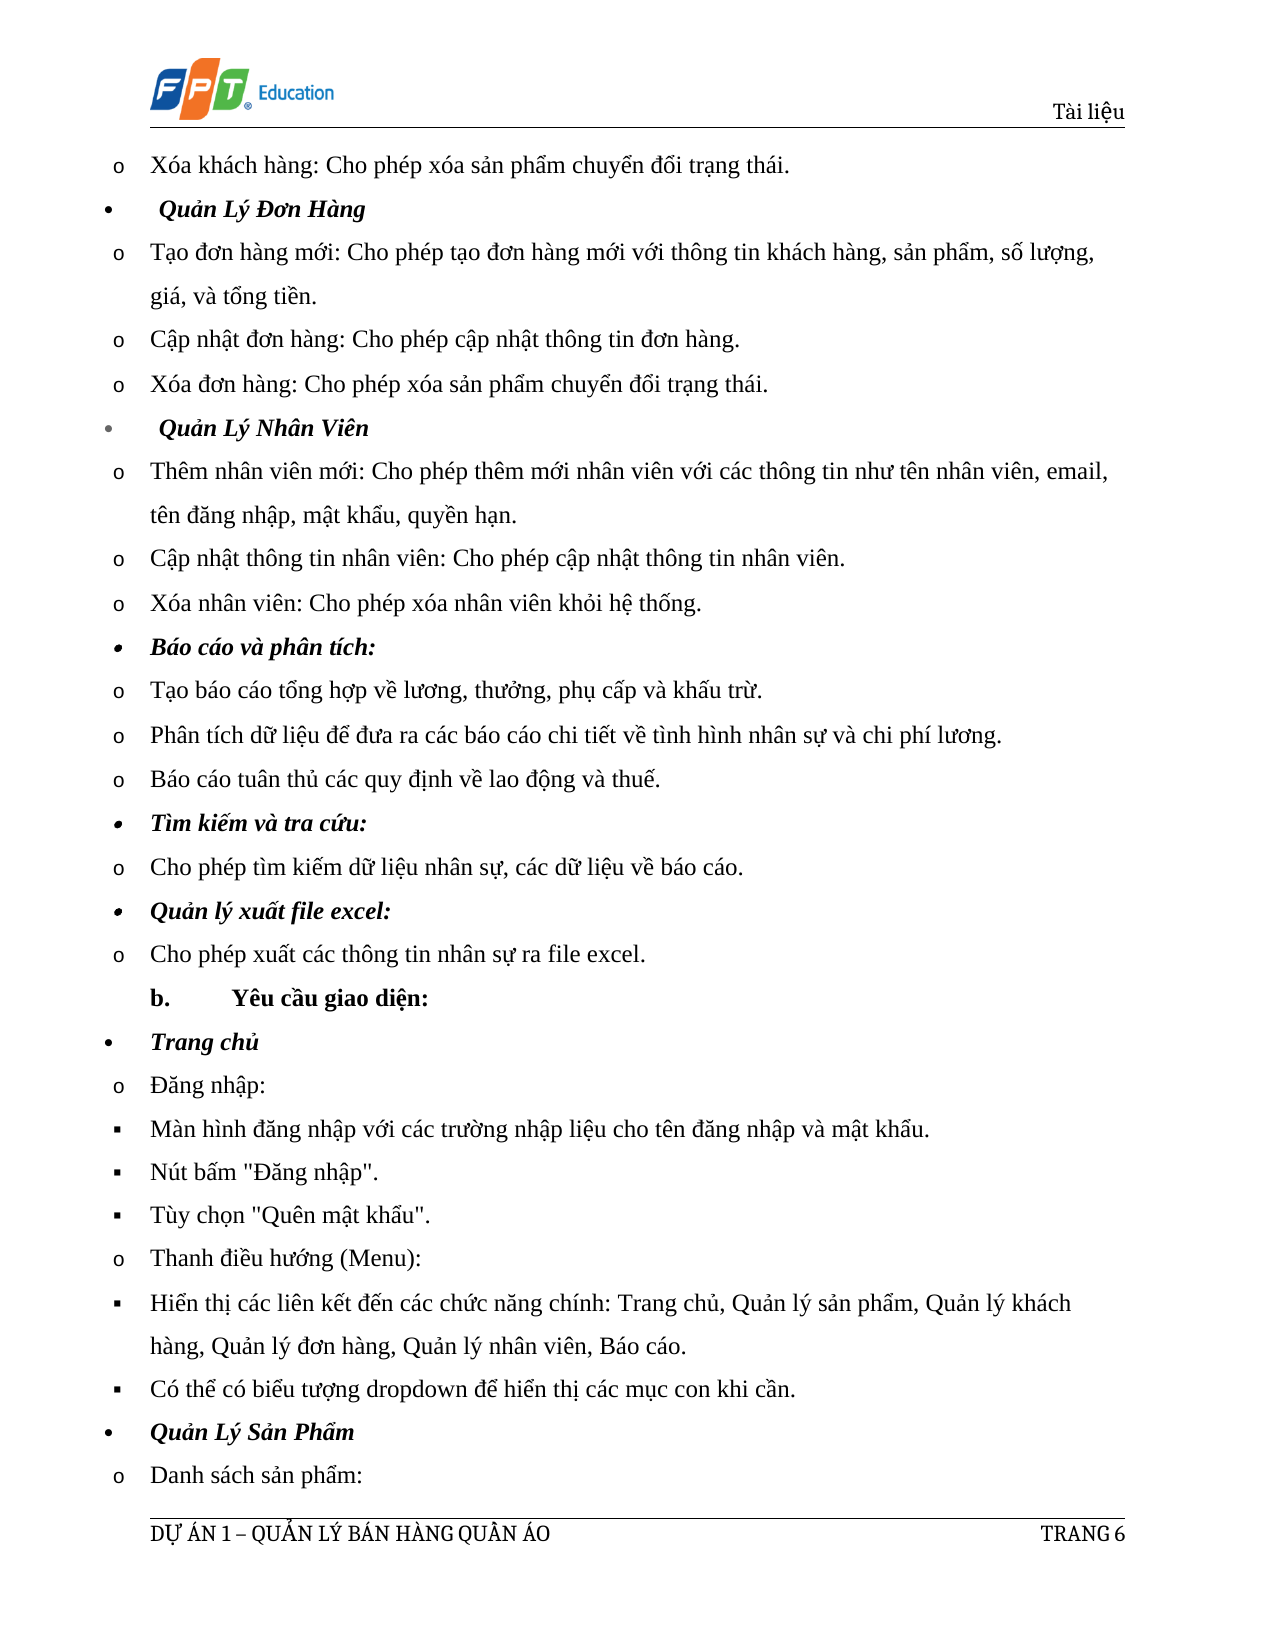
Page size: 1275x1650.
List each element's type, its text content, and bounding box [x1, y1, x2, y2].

list Báo cáo tuân thủ các quy định về lao động và thuế. [112, 764, 1125, 794]
list Hiển thị các liên kết đến các chức năng chính: Trang chủ, Quản lý sản phẩm, Quản lý khách hàng, Quản lý đơn hàng, Quản lý nhân viên, Báo cáo. [112, 1288, 1125, 1360]
list Thêm nhân viên mới: Cho phép thêm mới nhân viên với các thông tin như tên nhân viên, email, tên đăng nhập, mật khẩu, quyền hạn. [112, 456, 1125, 529]
list Màn hình đăng nhập với các trường nhập liệu cho tên đăng nhập và mật khẩu. [112, 1114, 1125, 1143]
list Xóa khách hàng: Cho phép xóa sản phẩm chuyển đổi trạng thái. [112, 150, 1125, 179]
list Xóa nhân viên: Cho phép xóa nhân viên khỏi hệ thống. [112, 588, 1125, 617]
list Cập nhật thông tin nhân viên: Cho phép cập nhật thông tin nhân viên. [112, 543, 1125, 573]
list Quản lý xuất file excel: [112, 896, 1125, 925]
list Tùy chọn "Quên mật khẩu". [112, 1200, 1125, 1229]
list Danh sách sản phẩm: [112, 1460, 1125, 1490]
list Cập nhật đơn hàng: Cho phép cập nhật thông tin đơn hàng. [112, 324, 1125, 354]
list Tạo đơn hàng mới: Cho phép tạo đơn hàng mới với thông tin khách hàng, sản phẩm, số lượng, giá, và tổng tiền. [112, 237, 1125, 310]
picture [150, 58, 336, 120]
list Có thể có biểu tượng dropdown để hiển thị các mục con khi cần. [112, 1374, 1125, 1403]
list Cho phép tìm kiếm dữ liệu nhân sự, các dữ liệu về báo cáo. [112, 852, 1125, 881]
subtitle Quản Lý Nhân Viên [105, 413, 1125, 442]
list Xóa đơn hàng: Cho phép xóa sản phẩm chuyển đổi trạng thái. [112, 369, 1125, 398]
subtitle Quản Lý Đơn Hàng [105, 194, 1125, 223]
list Đăng nhập: [112, 1070, 1125, 1099]
list Nút bấm "Đăng nhập". [112, 1157, 1125, 1186]
list Cho phép xuất các thông tin nhân sự ra file excel. [112, 939, 1125, 969]
list Báo cáo và phân tích: [112, 632, 1125, 661]
list Phân tích dữ liệu để đưa ra các báo cáo chi tiết về tình hình nhân sự và chi phí lương. [112, 720, 1125, 749]
list Tìm kiếm và tra cứu: [112, 808, 1125, 837]
subtitle Trang chủ [105, 1027, 1125, 1055]
list Yêu cầu giao diện: [150, 983, 1125, 1012]
list Tạo báo cáo tổng hợp về lương, thưởng, phụ cấp và khấu trừ. [112, 675, 1125, 705]
list Thanh điều hướng (Menu): [112, 1243, 1125, 1273]
subtitle Quản Lý Sản Phẩm [105, 1417, 1125, 1446]
